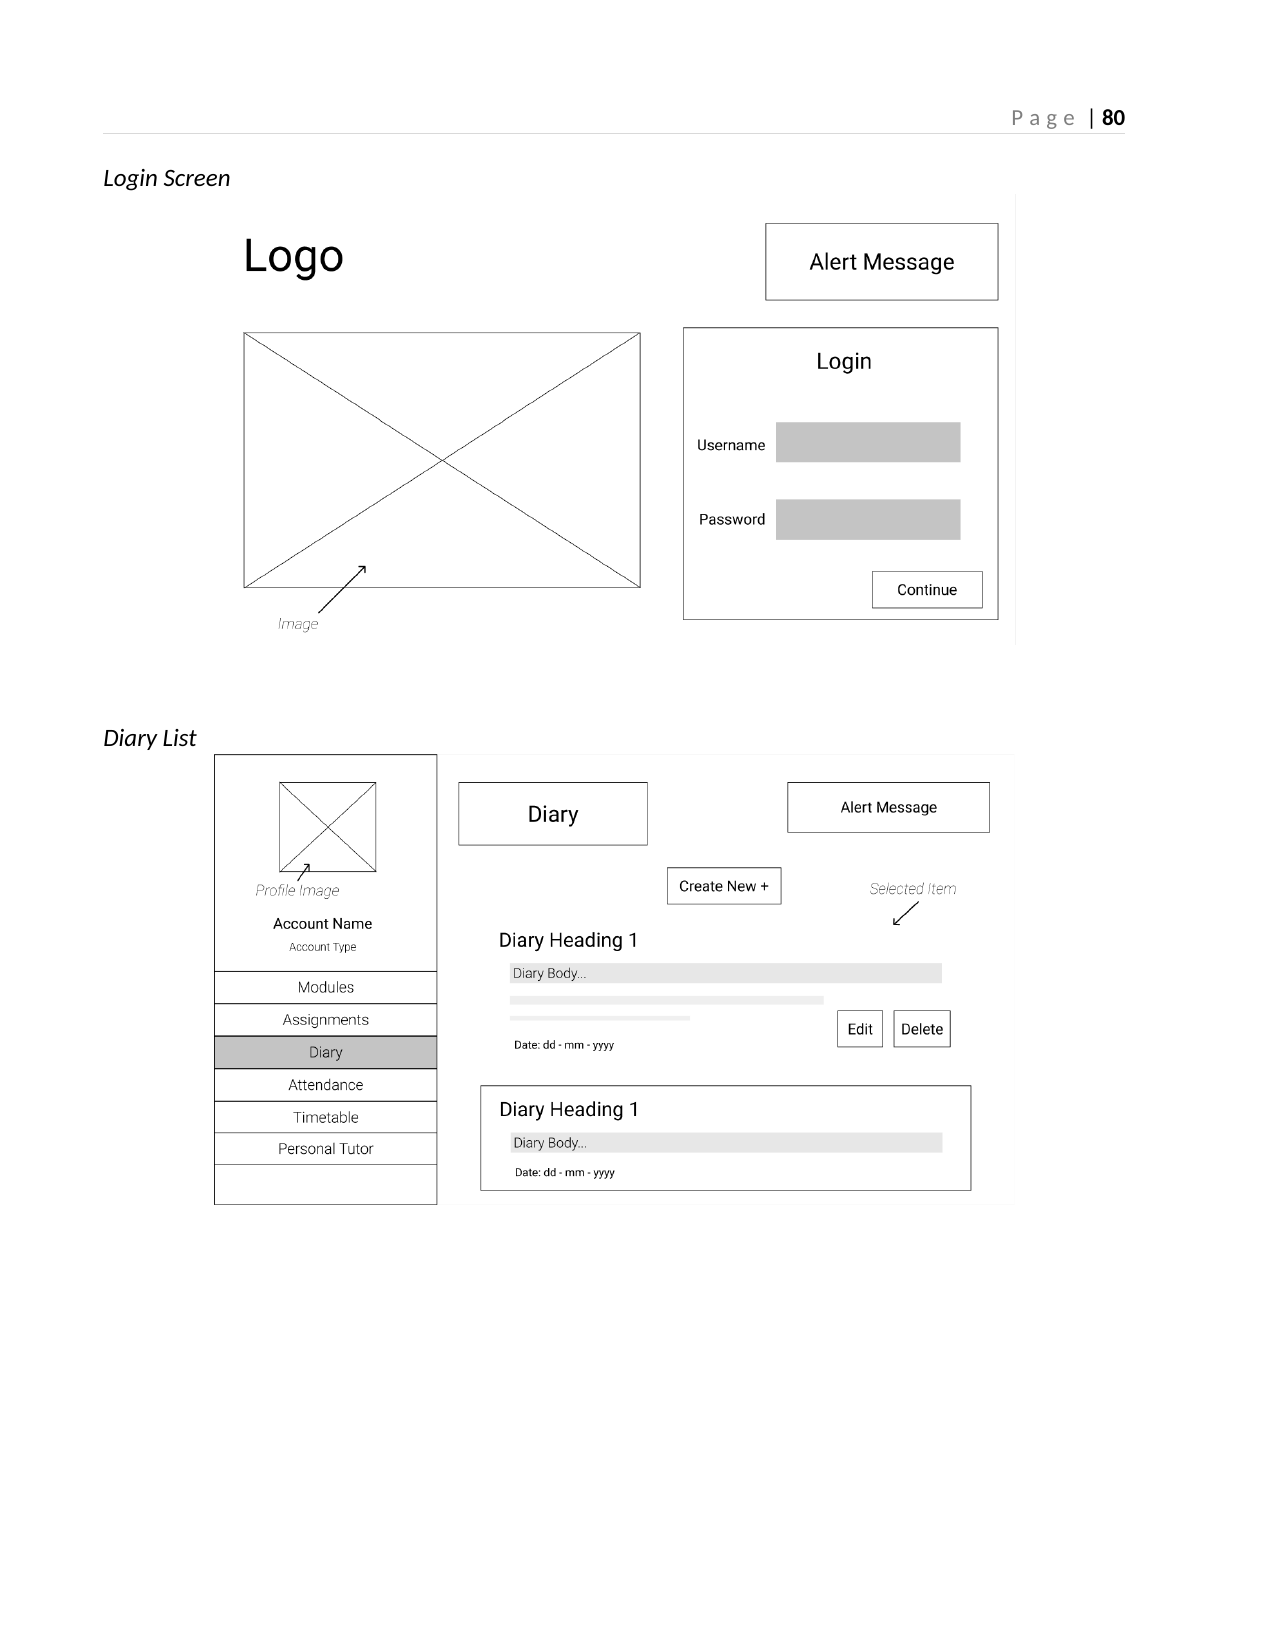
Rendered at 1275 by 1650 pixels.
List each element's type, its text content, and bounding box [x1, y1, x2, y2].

subtitle Diary List [103, 722, 1125, 753]
picture [214, 754, 1015, 1205]
subtitle Login Screen [103, 162, 1125, 193]
picture [212, 194, 1016, 645]
